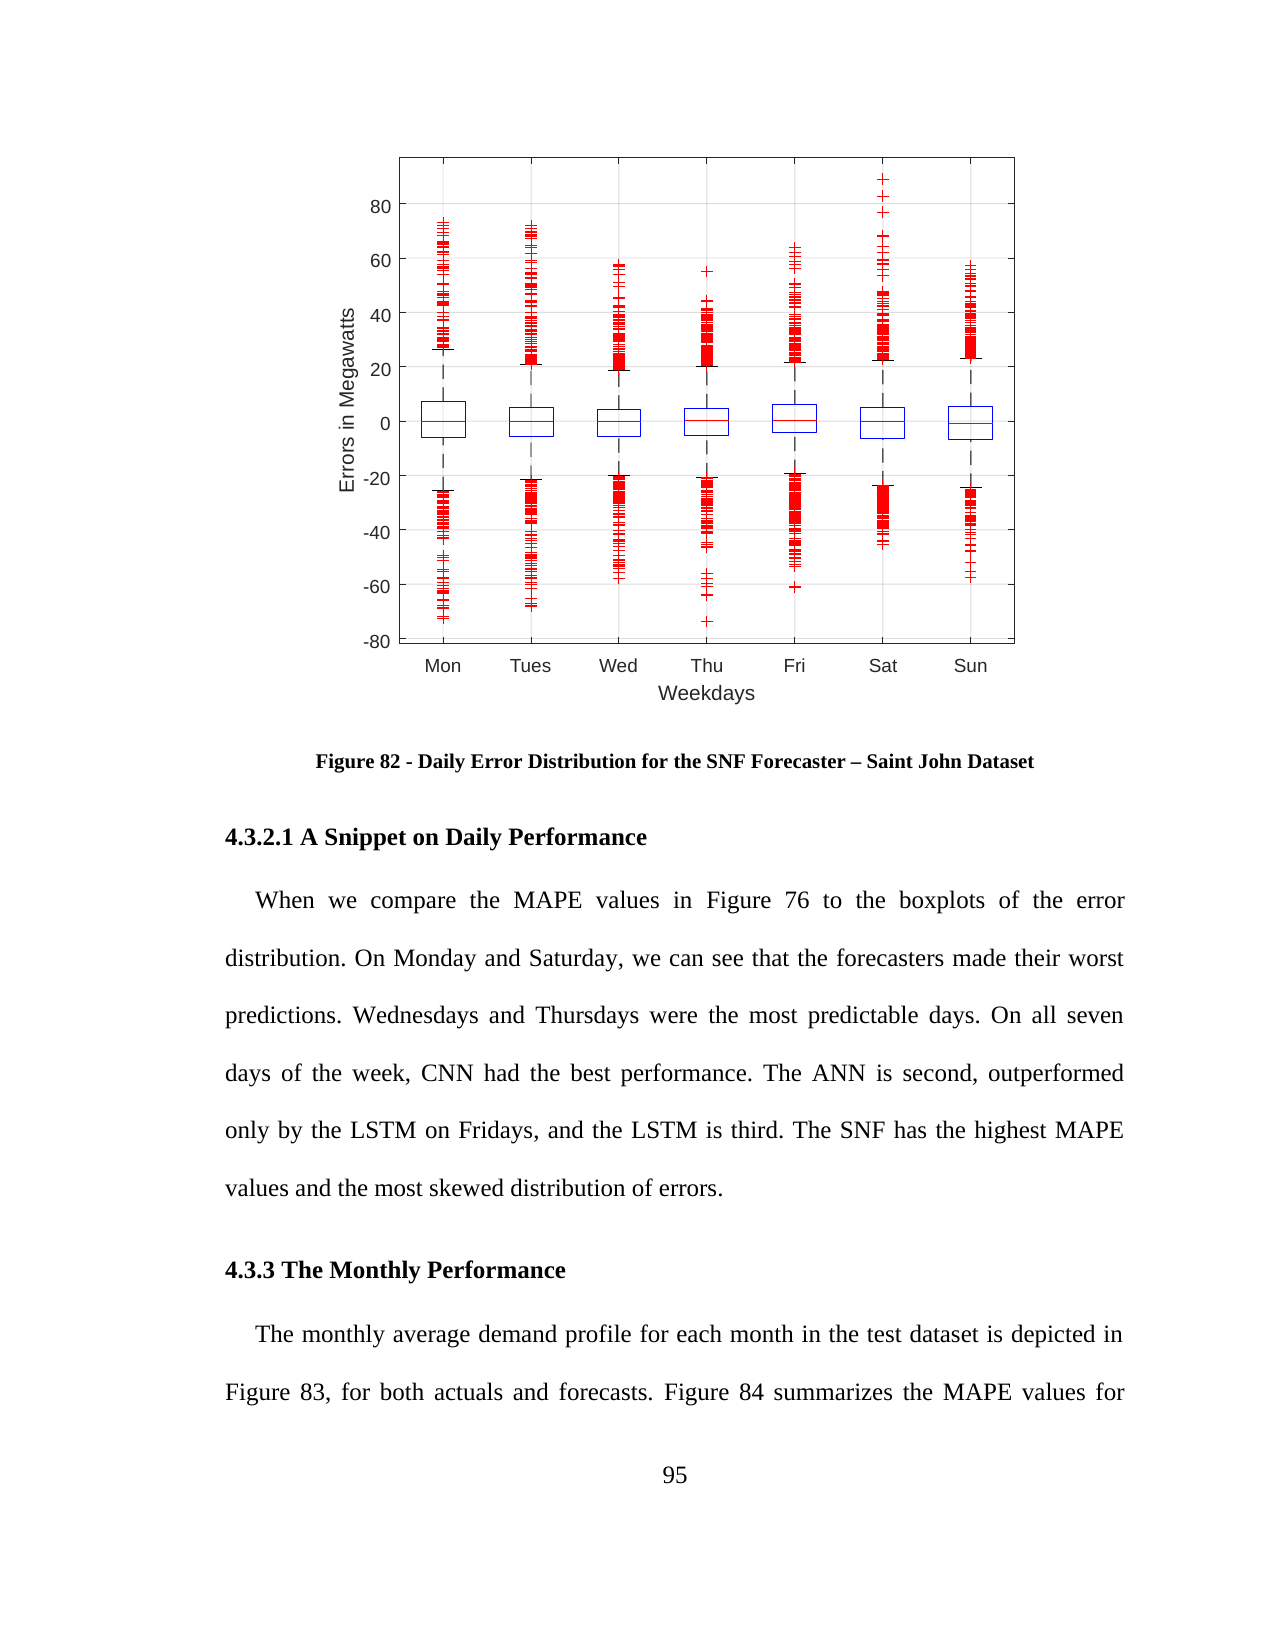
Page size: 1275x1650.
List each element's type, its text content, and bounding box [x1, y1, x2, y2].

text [225, 1319, 1125, 1406]
subtitle 4.3.2.1 A Snippet on Daily Performance [225, 822, 1125, 851]
subtitle 4.3.3 The Monthly Performance [225, 1256, 1125, 1284]
text Figure 82 - Daily Error Distribution for the SNF Forecaster – Saint John Dataset [225, 749, 1125, 773]
text When we compare the MAPE values in Figure 76 to the boxplots of the error distribution. On Monday and Saturday, we can see that the forecasters made their worst predictions. Wednesdays and Thursdays were the most predictable days. On all seven days of the week, CNN had the best performance. The ANN is second, outperformed only by the LSTM on Fridays, and the LSTM is third. The SNF has the highest MAPE values and the most skewed distribution of errors. [225, 886, 1125, 1202]
